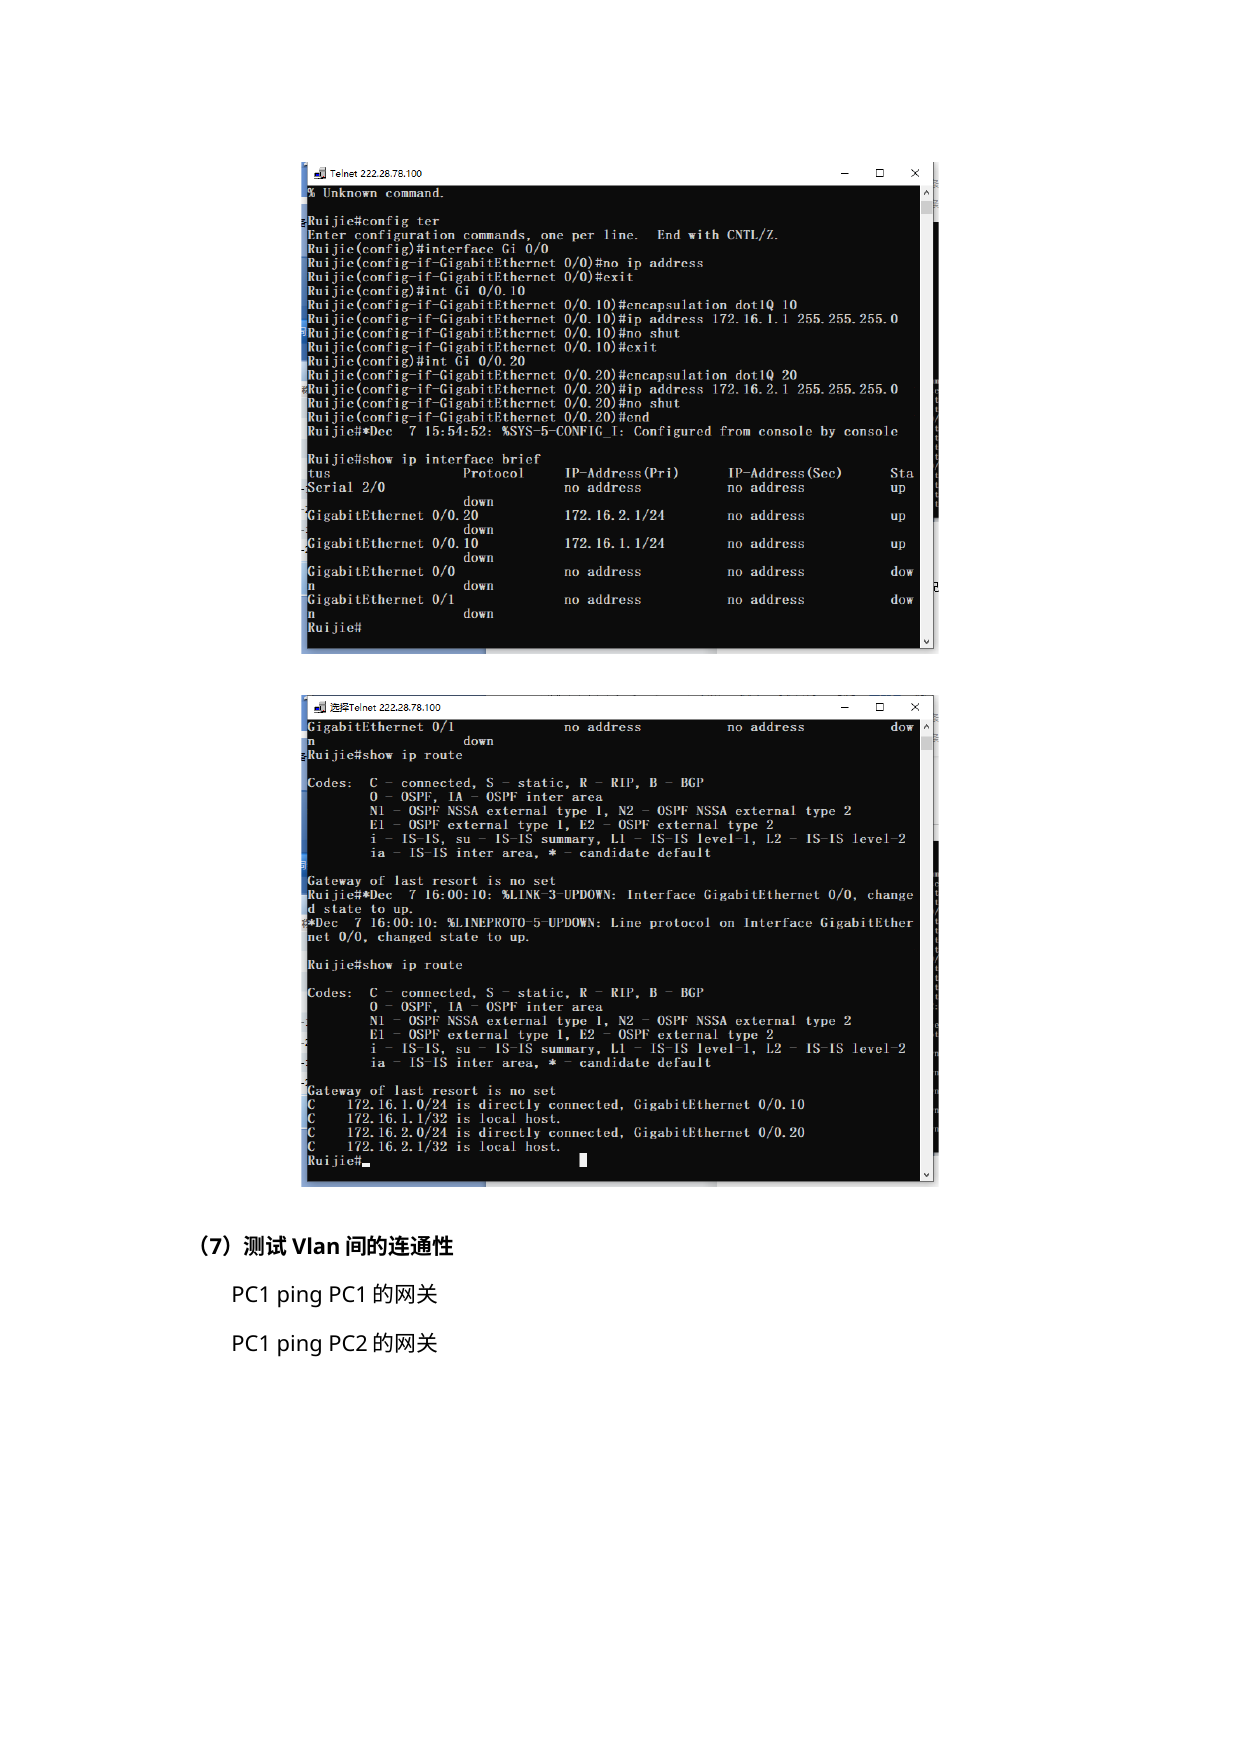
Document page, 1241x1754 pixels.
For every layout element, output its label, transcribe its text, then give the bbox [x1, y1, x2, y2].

text PC1 ping PC2的网关 [187, 1325, 1053, 1358]
text （7）测试Vlan间的连通性 [187, 1229, 1053, 1261]
text PC1 ping PC1的网关 [187, 1277, 1053, 1309]
picture [301, 695, 939, 1187]
picture [301, 162, 939, 654]
